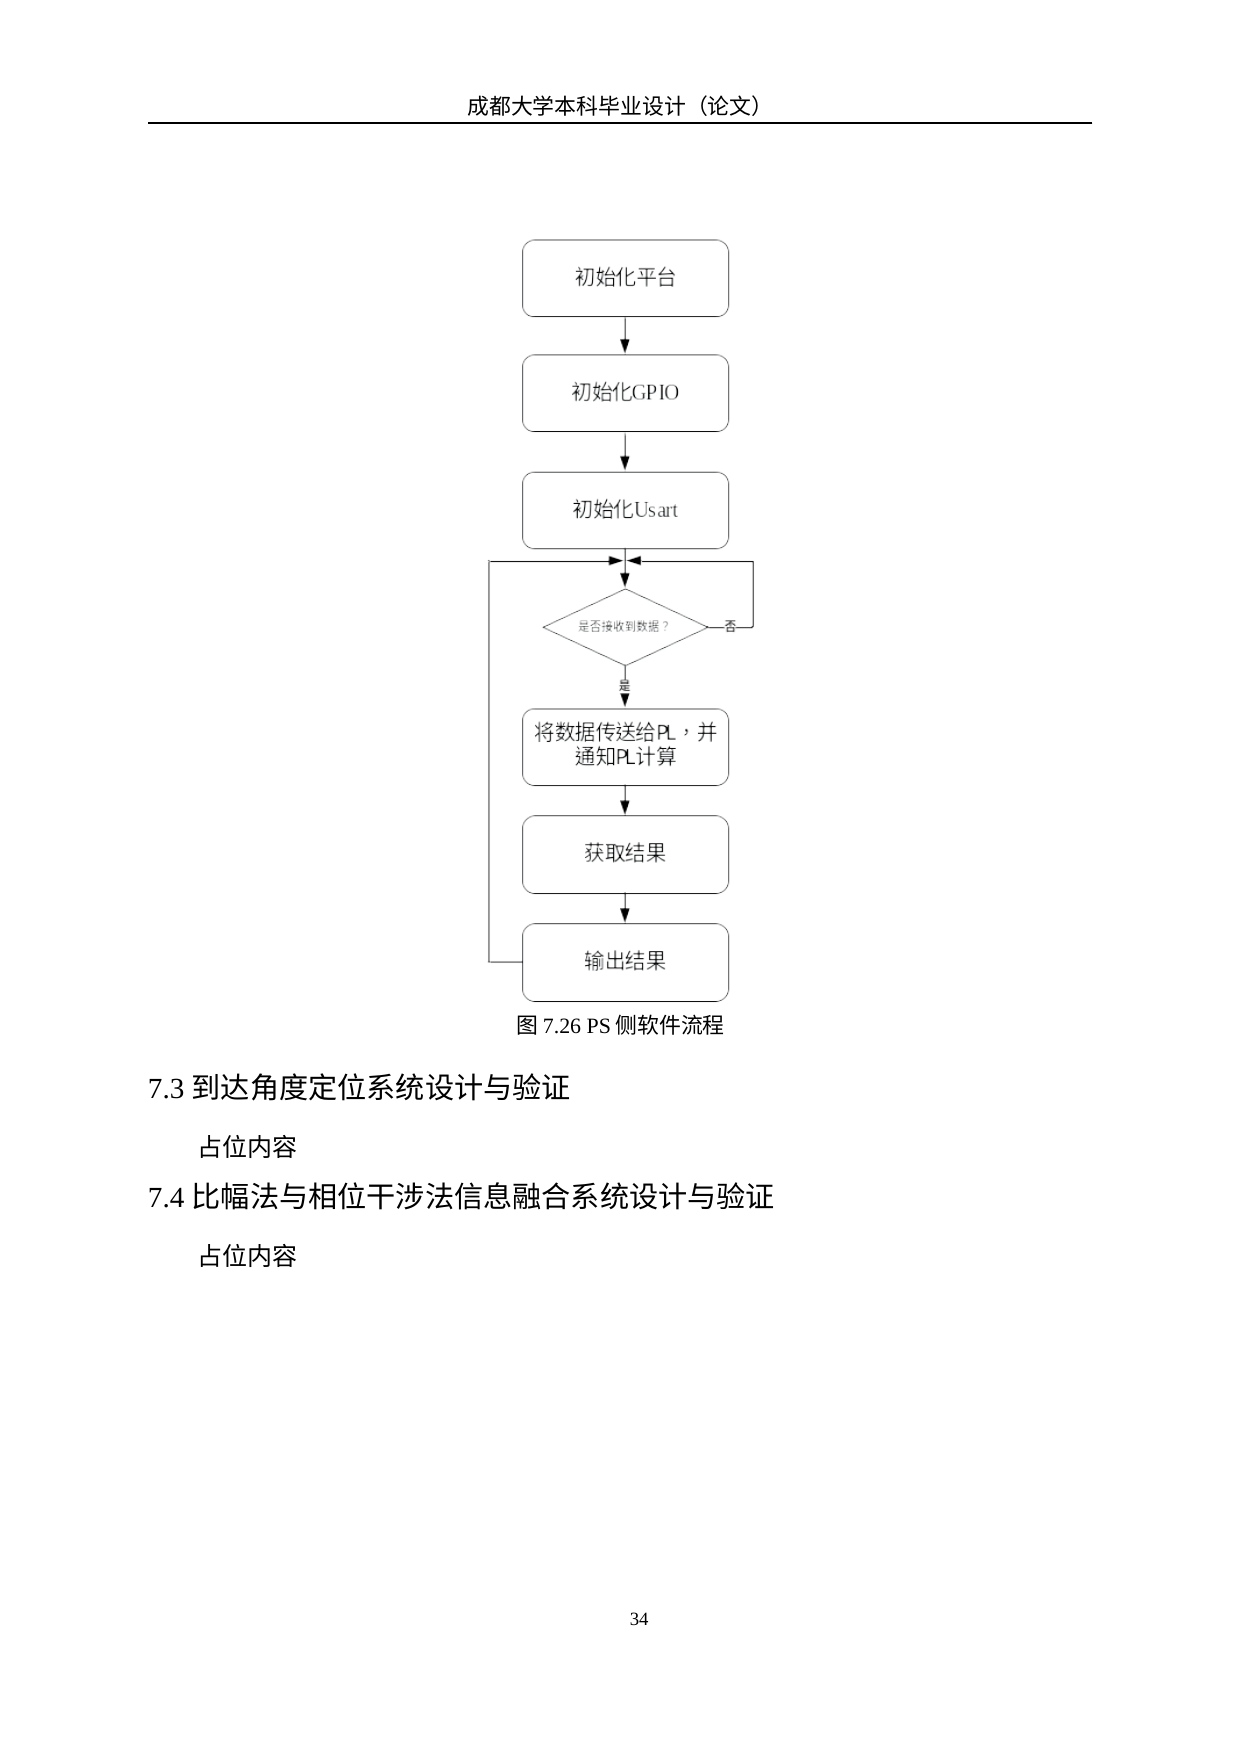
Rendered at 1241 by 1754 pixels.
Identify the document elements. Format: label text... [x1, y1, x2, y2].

subtitle 比幅法与相位干涉法信息融合系统设计与验证 [148, 1173, 1092, 1215]
subtitle 到达角度定位系统设计与验证 [148, 1064, 1092, 1107]
text 占位内容 [148, 1237, 1092, 1273]
text 占位内容 [148, 1128, 1092, 1164]
